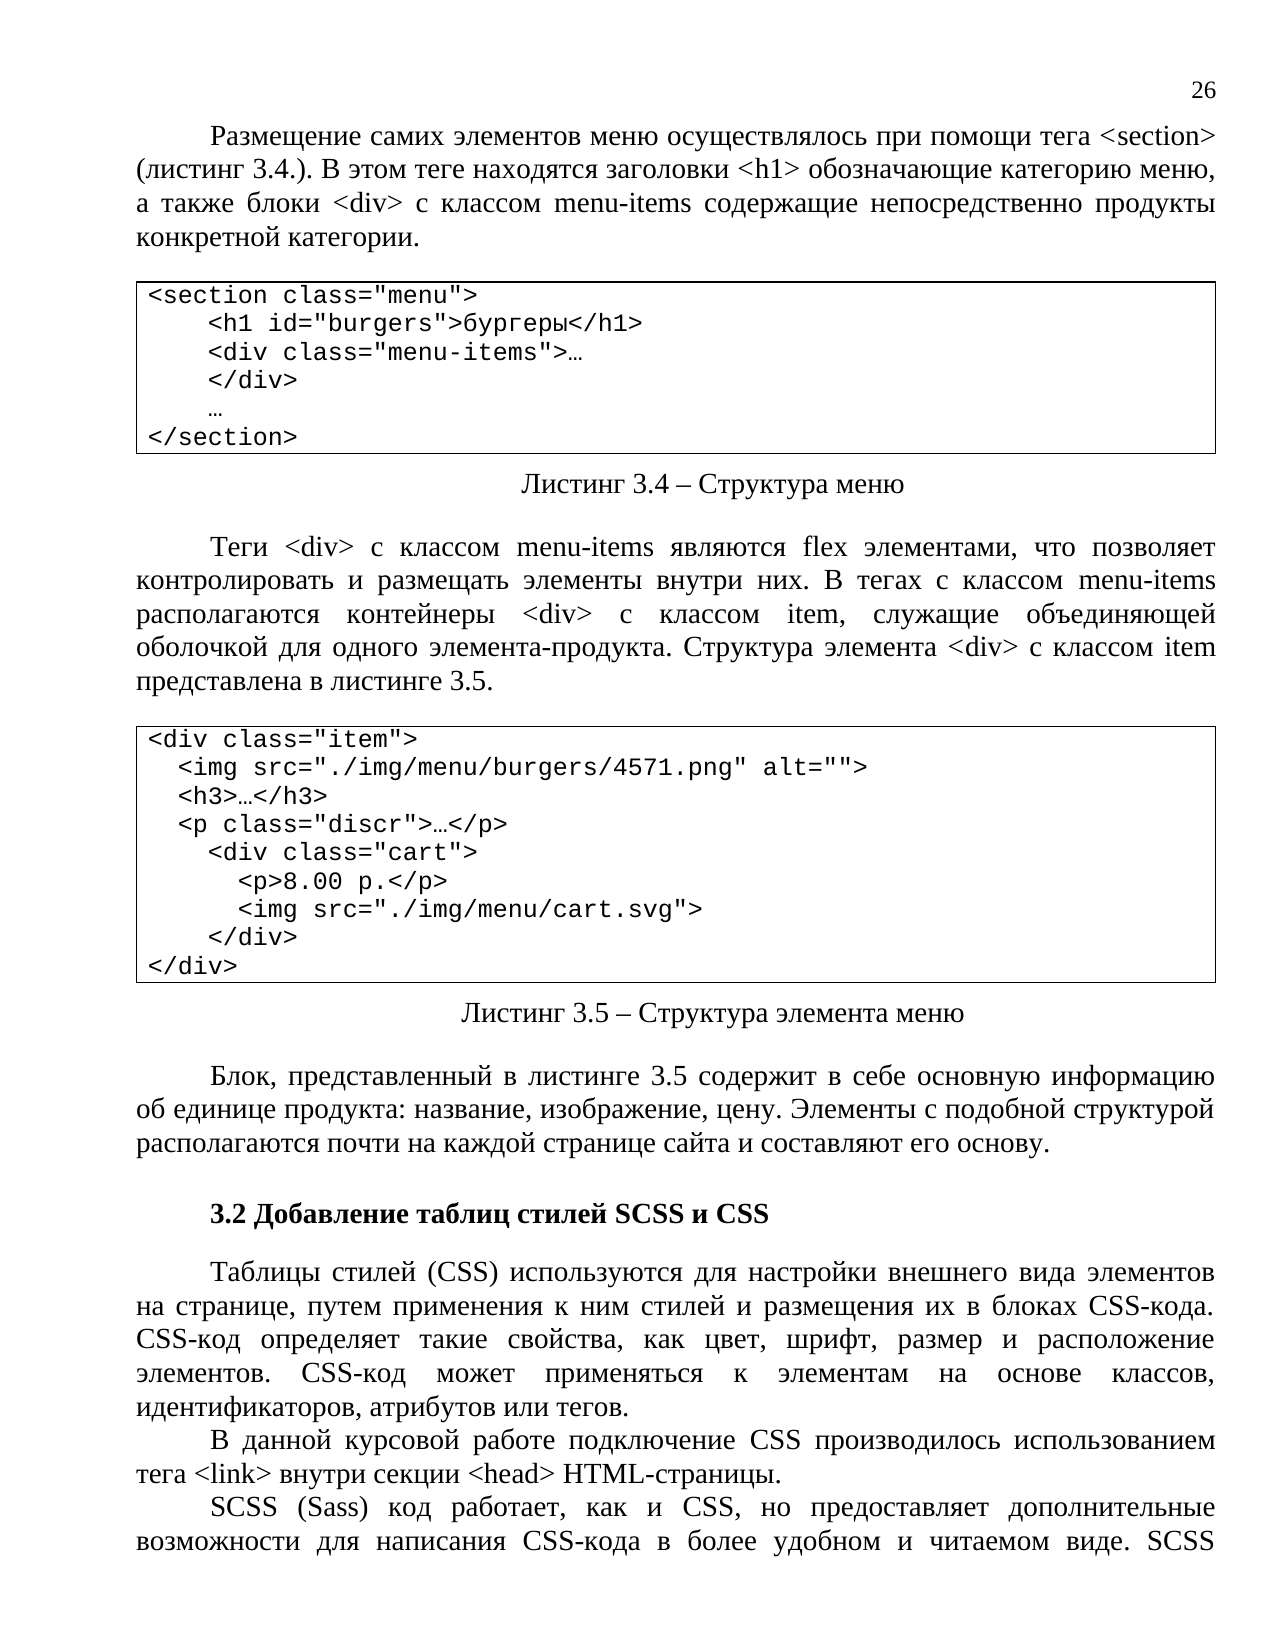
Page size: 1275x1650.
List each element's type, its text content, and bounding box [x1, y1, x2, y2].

text В данной курсовой работе подключение CSS производилось использованием тега <link> внутри секции <head> HTML-страницы. [136, 1422, 1216, 1489]
text Листинг 3.5 – Структура элемента меню [136, 995, 1216, 1029]
text Листинг 3.4 – Структура меню [136, 466, 1216, 499]
table_header <section class="menu"> <h1 id="burgers">бургеры</h1> <div class="menu-items">… </div> … </section> [137, 283, 1215, 452]
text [136, 1489, 1216, 1556]
text Блок, представленный в листинге 3.5 содержит в себе основную информацию об единице продукта: название, изображение, цену. Элементы с подобной структурой располагаются почти на каждой странице сайта и составляют его основу. [136, 1058, 1216, 1158]
text Таблицы стилей (CSS) используются для настройки внешнего вида элементов на странице, путем применения к ним стилей и размещения их в блоках CSS-кода. CSS-код определяет такие свойства, как цвет, шрифт, размер и расположение элементов. CSS-код может применяться к элементам на основе классов, идентификаторов, атрибутов или тегов. [136, 1254, 1216, 1422]
table_header <div class="item"> <img src="./img/menu/burgers/4571.png" alt=""> <h3>…</h3> <p class="discr">…</p> <div class="cart"> <p>8.00 р.</p> <img src="./img/menu/cart.svg"> </div> </div> [137, 727, 1215, 982]
text Теги <div> с классом menu-items являются flex элементами, что позволяет контролировать и размещать элементы внутри них. В тегах с классом menu-items располагаются контейнеры <div> с классом item, служащие объединяющей оболочкой для одного элемента-продукта. Структура элемента <div> с классом item представлена в листинге 3.5. [136, 529, 1216, 696]
subtitle 3.2 Добавление таблиц стилей SCSS и CSS [136, 1196, 1216, 1229]
text Размещение самих элементов меню осуществлялось при помощи тега <section> (листинг 3.4.). В этом теге находятся заголовки <h1> обозначающие категорию меню, а также блоки <div> с классом menu-items содержащие непосредственно продукты конкретной категории. [136, 118, 1216, 252]
